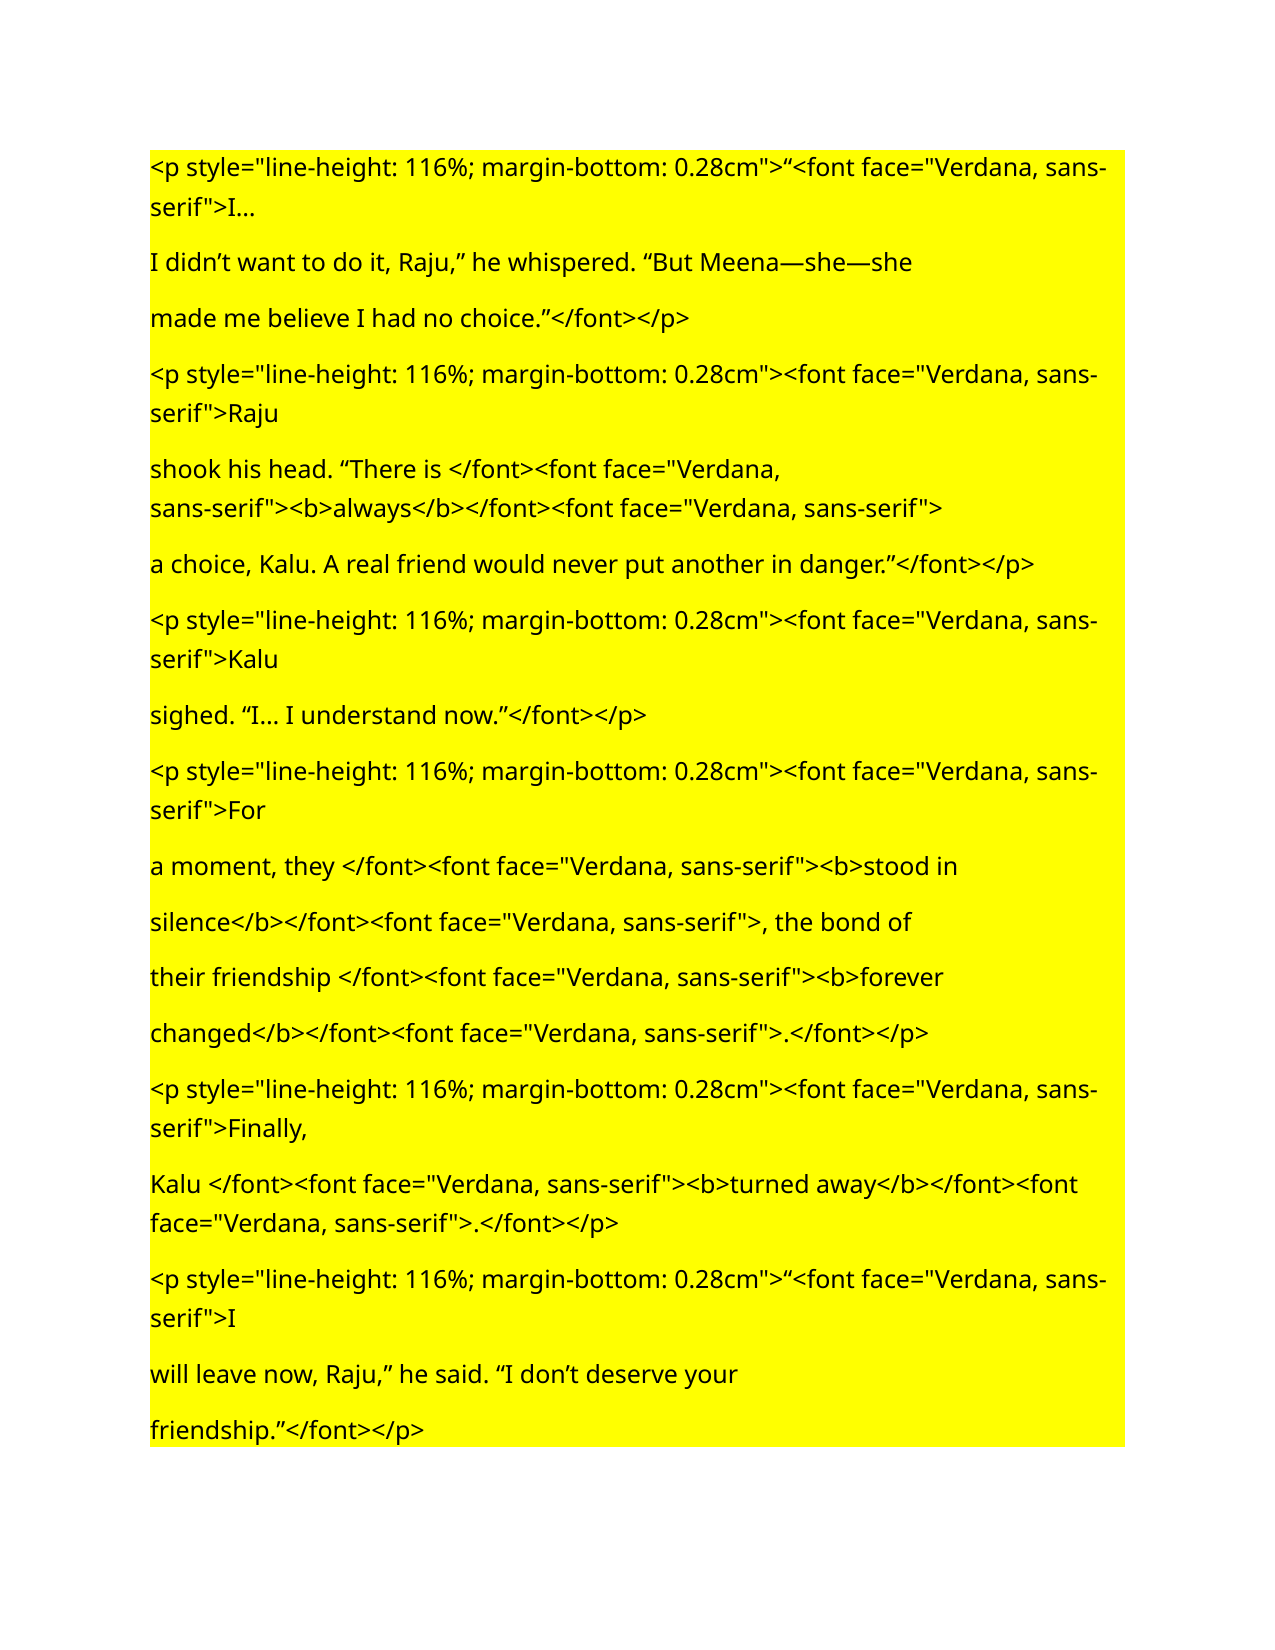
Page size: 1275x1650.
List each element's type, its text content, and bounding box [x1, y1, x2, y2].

text <p style="line-height: 116%; margin-bottom: 0.28cm">“<font face="Verdana, sans-serif">I [150, 1262, 1125, 1335]
text sighed. “I… I understand now.”</font></p> [150, 697, 1125, 732]
text silence</b></font><font face="Verdana, sans-serif">, the bond of [150, 904, 1125, 938]
text their friendship </font><font face="Verdana, sans-serif"><b>forever [150, 960, 1125, 994]
text <p style="line-height: 116%; margin-bottom: 0.28cm"><font face="Verdana, sans-serif">Finally, [150, 1072, 1125, 1145]
text Kalu </font><font face="Verdana, sans-serif"><b>turned away</b></font><font face="Verdana, sans-serif">.</font></p> [150, 1167, 1125, 1240]
text <p style="line-height: 116%; margin-bottom: 0.28cm"><font face="Verdana, sans-serif">For [150, 753, 1125, 827]
text friendship.”</font></p> [150, 1412, 1125, 1447]
text changed</b></font><font face="Verdana, sans-serif">.</font></p> [150, 1016, 1125, 1050]
text a moment, they </font><font face="Verdana, sans-serif"><b>stood in [150, 848, 1125, 882]
text made me believe I had no choice.”</font></p> [150, 301, 1125, 335]
text a choice, Kalu. A real friend would never put another in danger.”</font></p> [150, 547, 1125, 581]
text I didn’t want to do it, Raju,” he whispered. “But Meena—she—she [150, 245, 1125, 279]
text will leave now, Raju,” he said. “I don’t deserve your [150, 1357, 1125, 1391]
text shook his head. “There is </font><font face="Verdana, sans-serif"><b>always</b></font><font face="Verdana, sans-serif"> [150, 452, 1125, 525]
text <p style="line-height: 116%; margin-bottom: 0.28cm">“<font face="Verdana, sans-serif">I… [150, 150, 1125, 223]
text <p style="line-height: 116%; margin-bottom: 0.28cm"><font face="Verdana, sans-serif">Raju [150, 357, 1125, 430]
text <p style="line-height: 116%; margin-bottom: 0.28cm"><font face="Verdana, sans-serif">Kalu [150, 602, 1125, 676]
